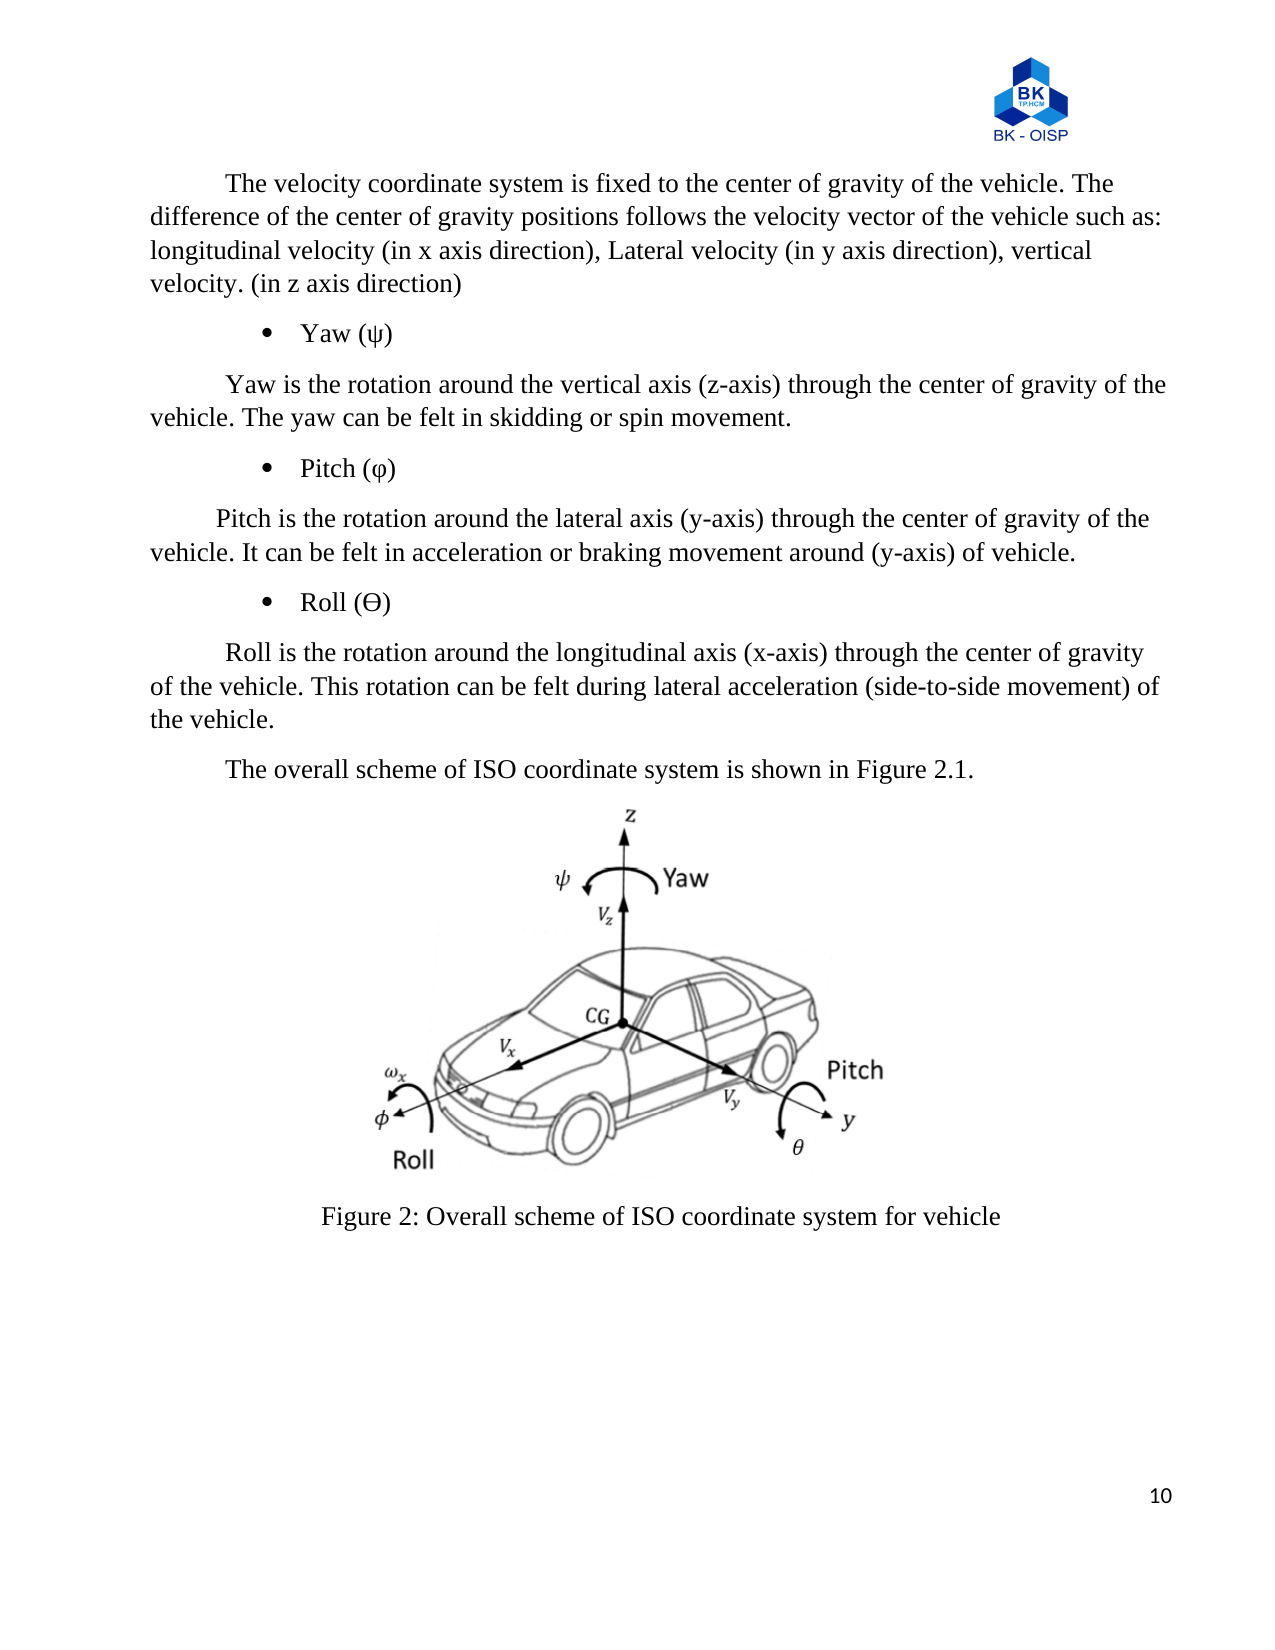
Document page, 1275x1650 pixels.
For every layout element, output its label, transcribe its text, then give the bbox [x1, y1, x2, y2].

text Pitch is the rotation around the lateral axis (y-axis) through the center of gravity of the vehicle. It can be felt in acceleration or braking movement around (y-axis) of vehicle. [150, 502, 1172, 567]
list Pitch (φ) [262, 452, 1172, 483]
picture [993, 56, 1069, 148]
list Roll (ϴ) [262, 586, 1172, 617]
text Yaw is the rotation around the vertical axis (z-axis) through the center of gravity of the vehicle. The yaw can be felt in skidding or spin movement. [150, 368, 1172, 433]
text Figure 2: Overall scheme of ISO coordinate system for vehicle [150, 1200, 1172, 1231]
text The overall scheme of ISO coordinate system is shown in Figure 2.1. [150, 753, 1172, 785]
text Roll is the rotation around the longitudinal axis (x-axis) through the center of gravity of the vehicle. This rotation can be felt during lateral acceleration (side-to-side movement) of the vehicle. [150, 636, 1172, 734]
picture [367, 803, 890, 1181]
text The velocity coordinate system is fixed to the center of gravity of the vehicle. The difference of the center of gravity positions follows the velocity vector of the vehicle such as: longitudinal velocity (in x axis direction), Lateral velocity (in y axis direction), vertical velocity. (in z axis direction) [150, 167, 1172, 298]
list Yaw (ψ) [262, 317, 1172, 349]
